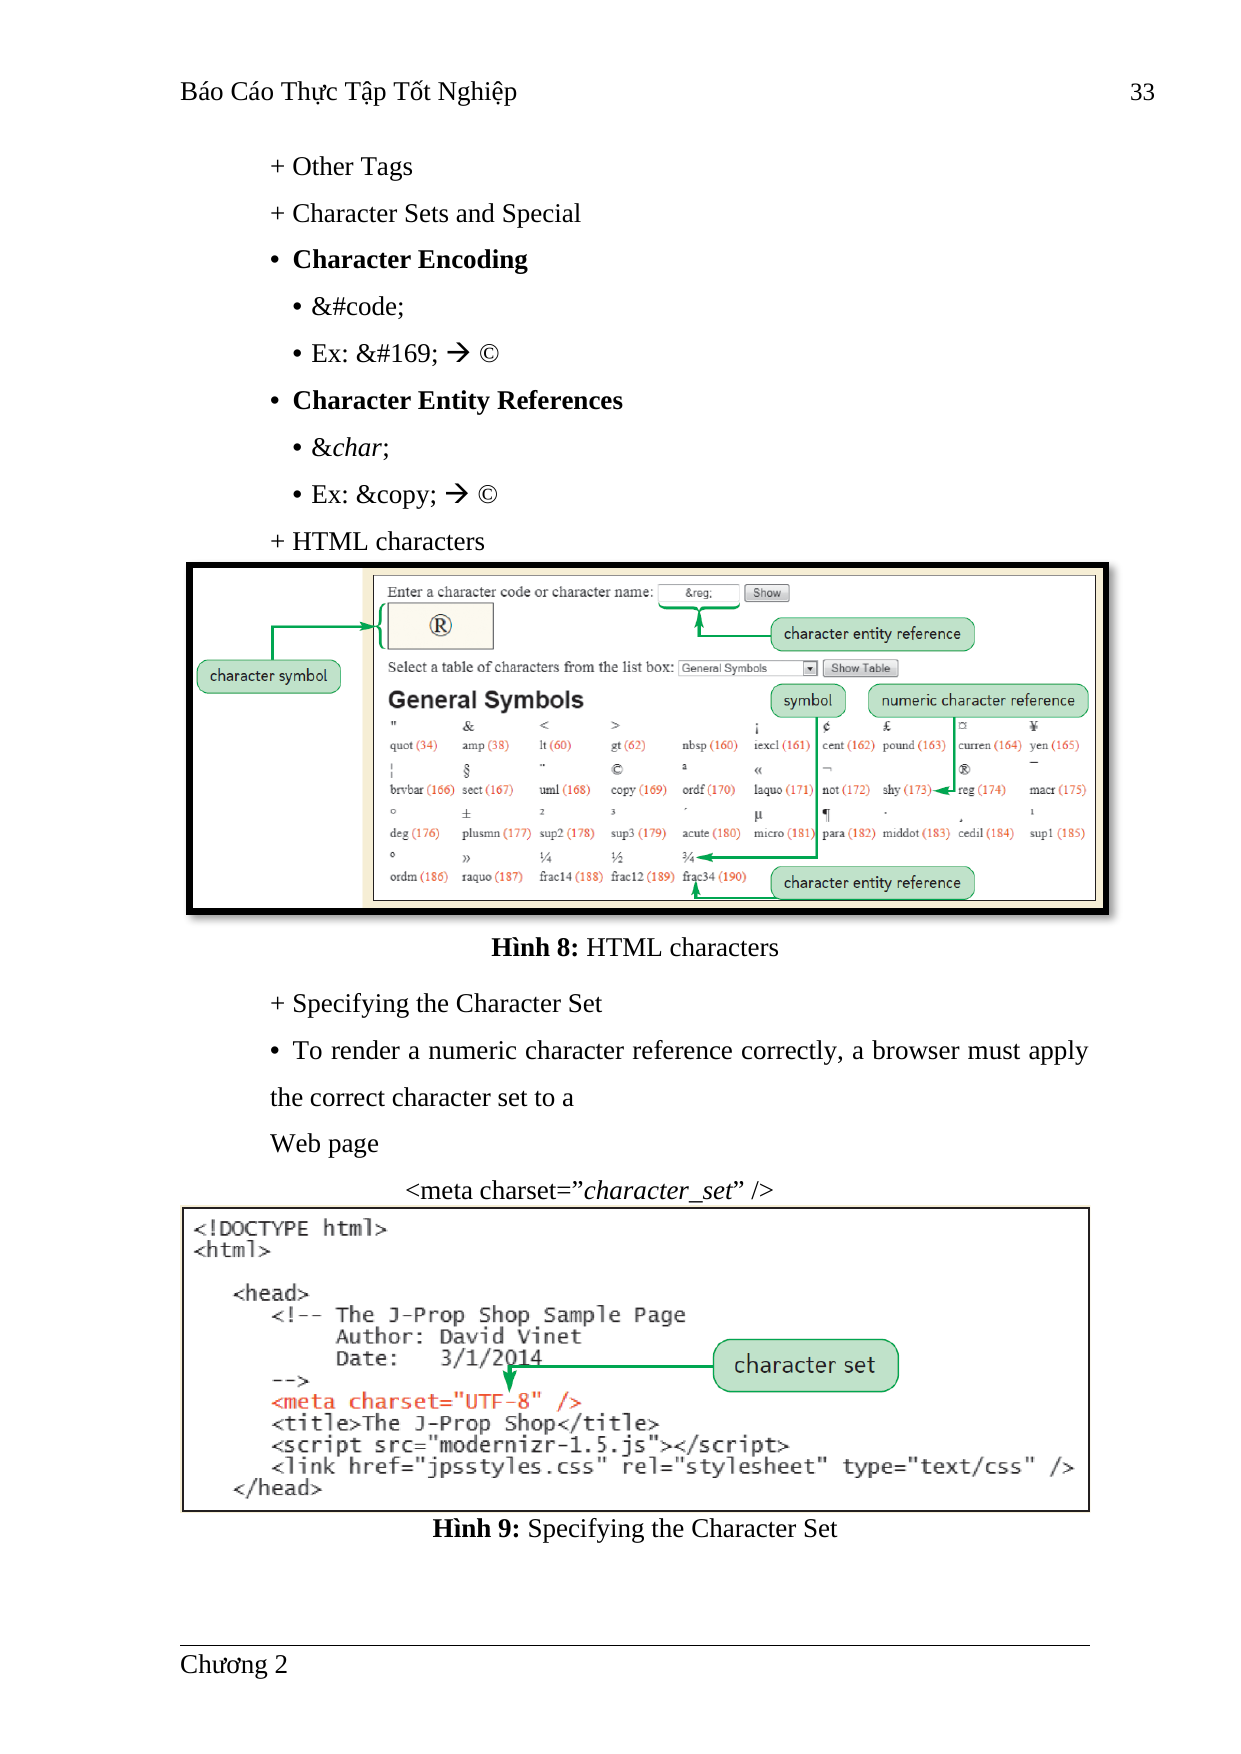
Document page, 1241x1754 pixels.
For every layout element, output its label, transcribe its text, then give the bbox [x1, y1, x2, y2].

picture [180, 1205, 1091, 1513]
text Web page [270, 1127, 1090, 1158]
picture [193, 568, 1103, 908]
text + Character Sets and Special [180, 197, 1090, 228]
text + HTML characters [180, 525, 1090, 556]
list &#code; [292, 290, 1090, 321]
text <meta charset=”character_set” /> [315, 1174, 1090, 1205]
list Ex: &#169; © [292, 337, 1090, 368]
subtitle Hình 9: Specifying the Character Set [180, 1513, 1090, 1544]
text + Specifying the Character Set [180, 987, 1090, 1018]
list Character Entity References [180, 384, 1090, 415]
text + Other Tags [180, 150, 1090, 181]
list &char; [292, 431, 1090, 462]
list Ex: &copy; © [292, 478, 1090, 509]
subtitle Hình 8: HTML characters [180, 931, 1090, 962]
list To render a numeric character reference correctly, a browser must apply the correct character set to a [270, 1034, 1090, 1112]
list Character Encoding [180, 243, 1090, 274]
